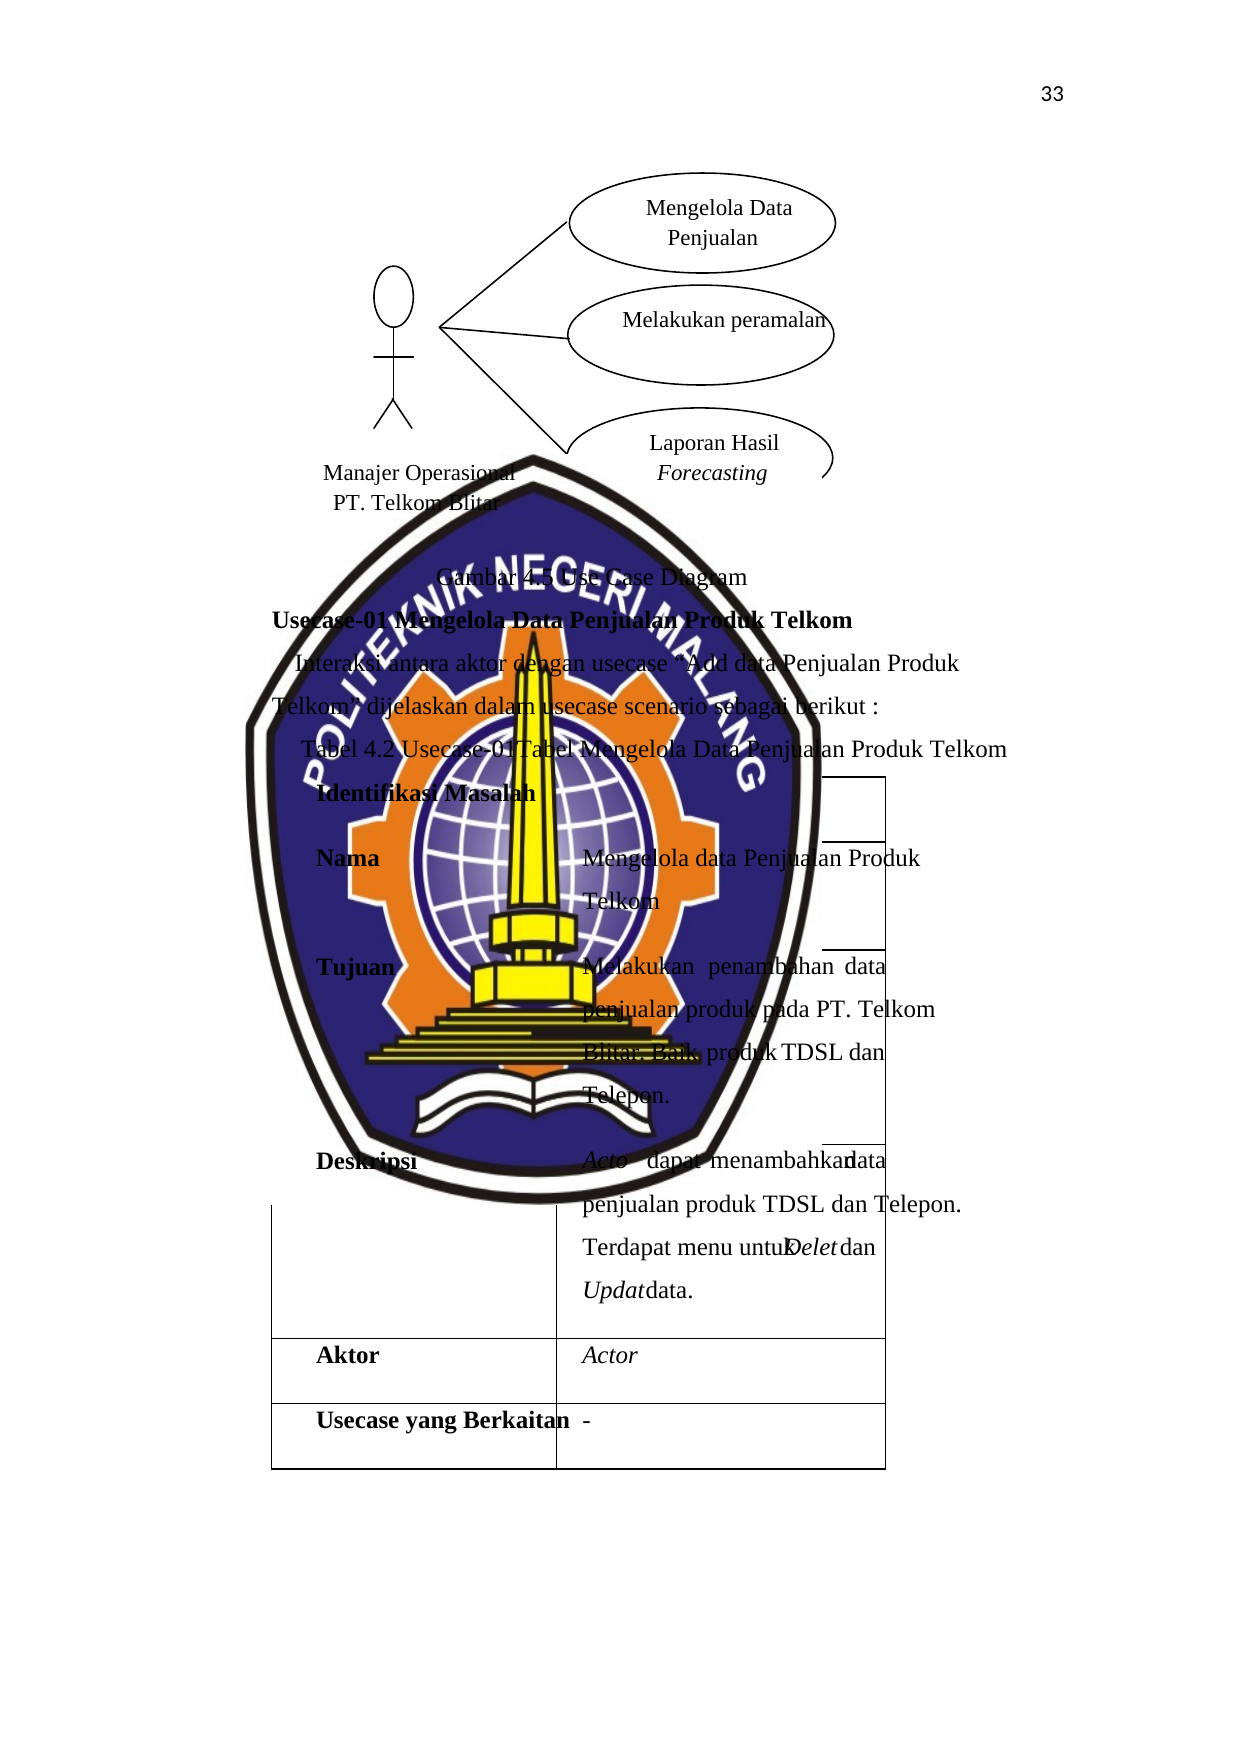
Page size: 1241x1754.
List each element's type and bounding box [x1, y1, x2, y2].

picture [783, 1197, 792, 1205]
picture [245, 454, 822, 1205]
